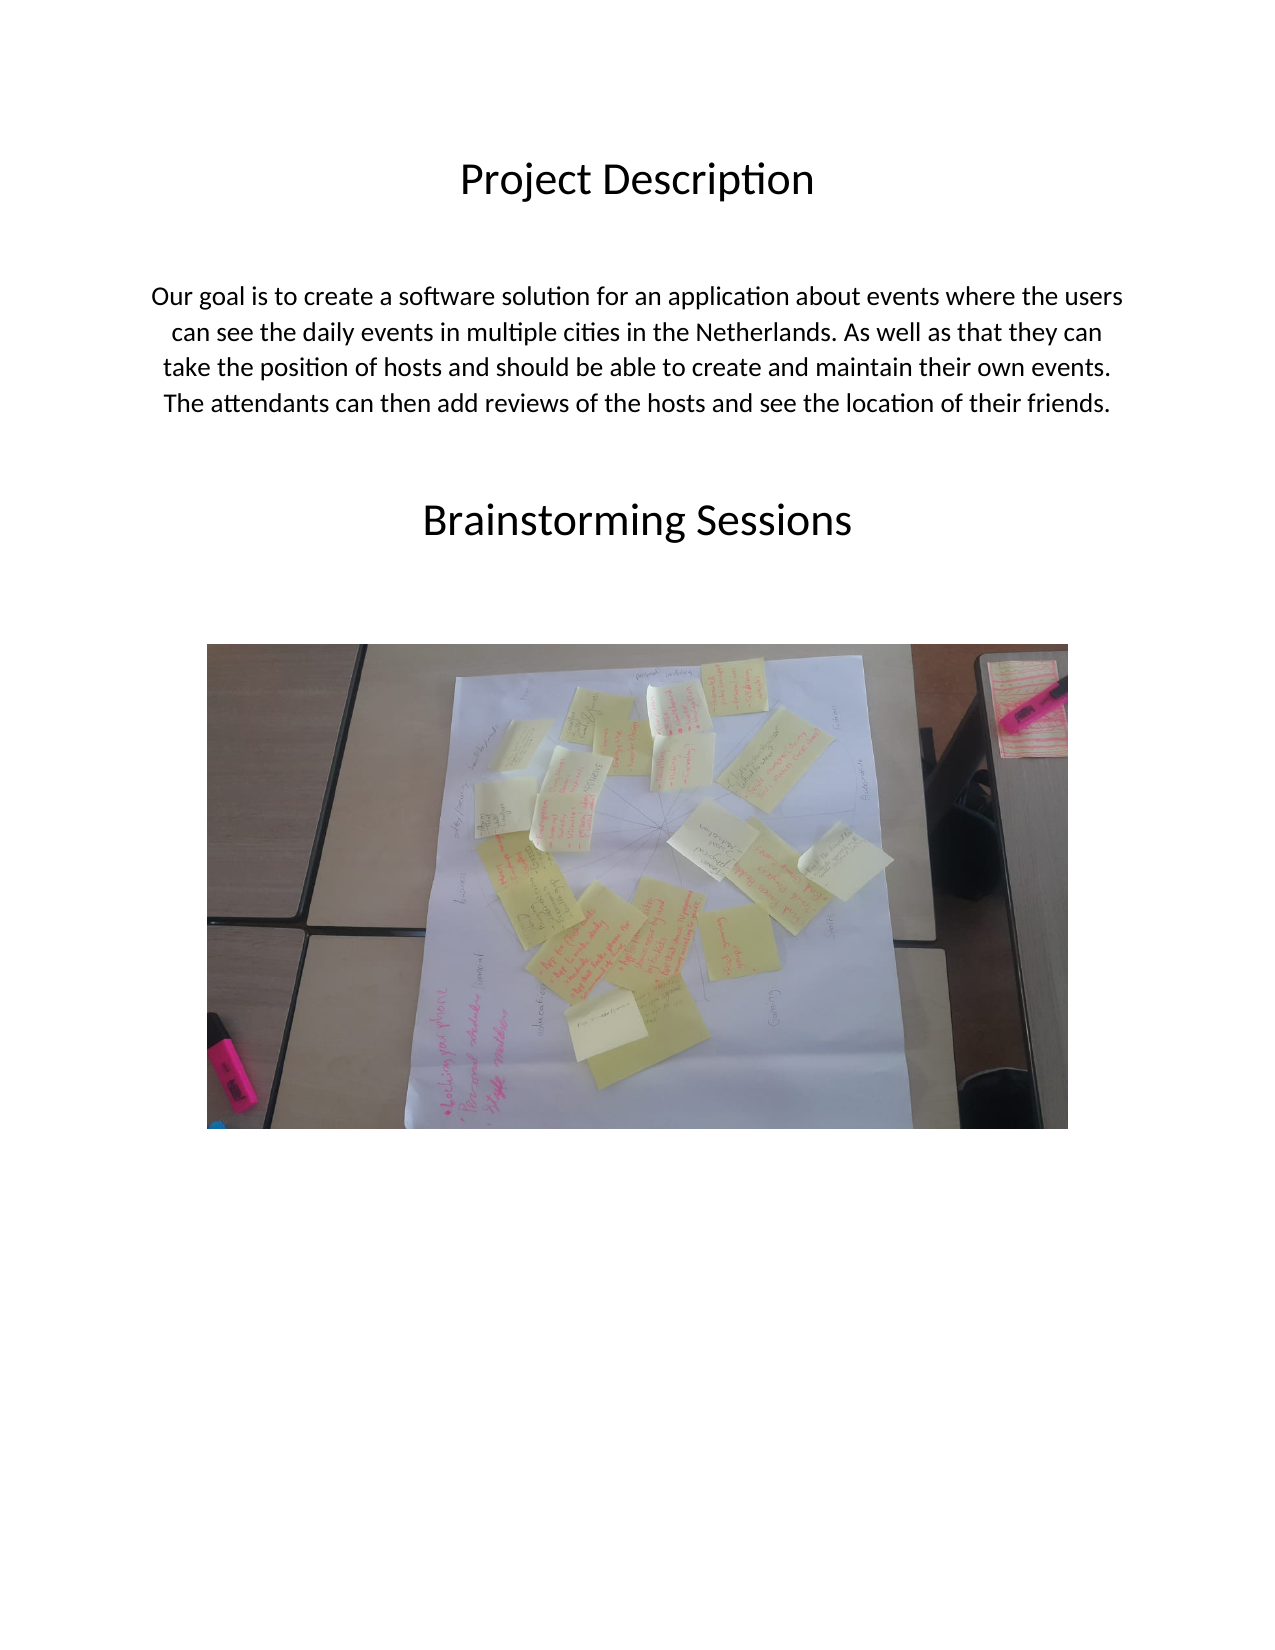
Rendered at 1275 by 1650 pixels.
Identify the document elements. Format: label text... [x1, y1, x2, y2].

text Our goal is to create a software solution for an application about events where the users can see the daily events in multiple cities in the Netherlands. As well as that they can take the position of hosts and should be able to create and maintain their own events. The attendants can then add reviews of the hosts and see the location of their friends. [150, 279, 1125, 419]
picture [207, 644, 1068, 1129]
text Brainstorming Sessions [150, 491, 1125, 547]
text Project Description [150, 150, 1125, 206]
